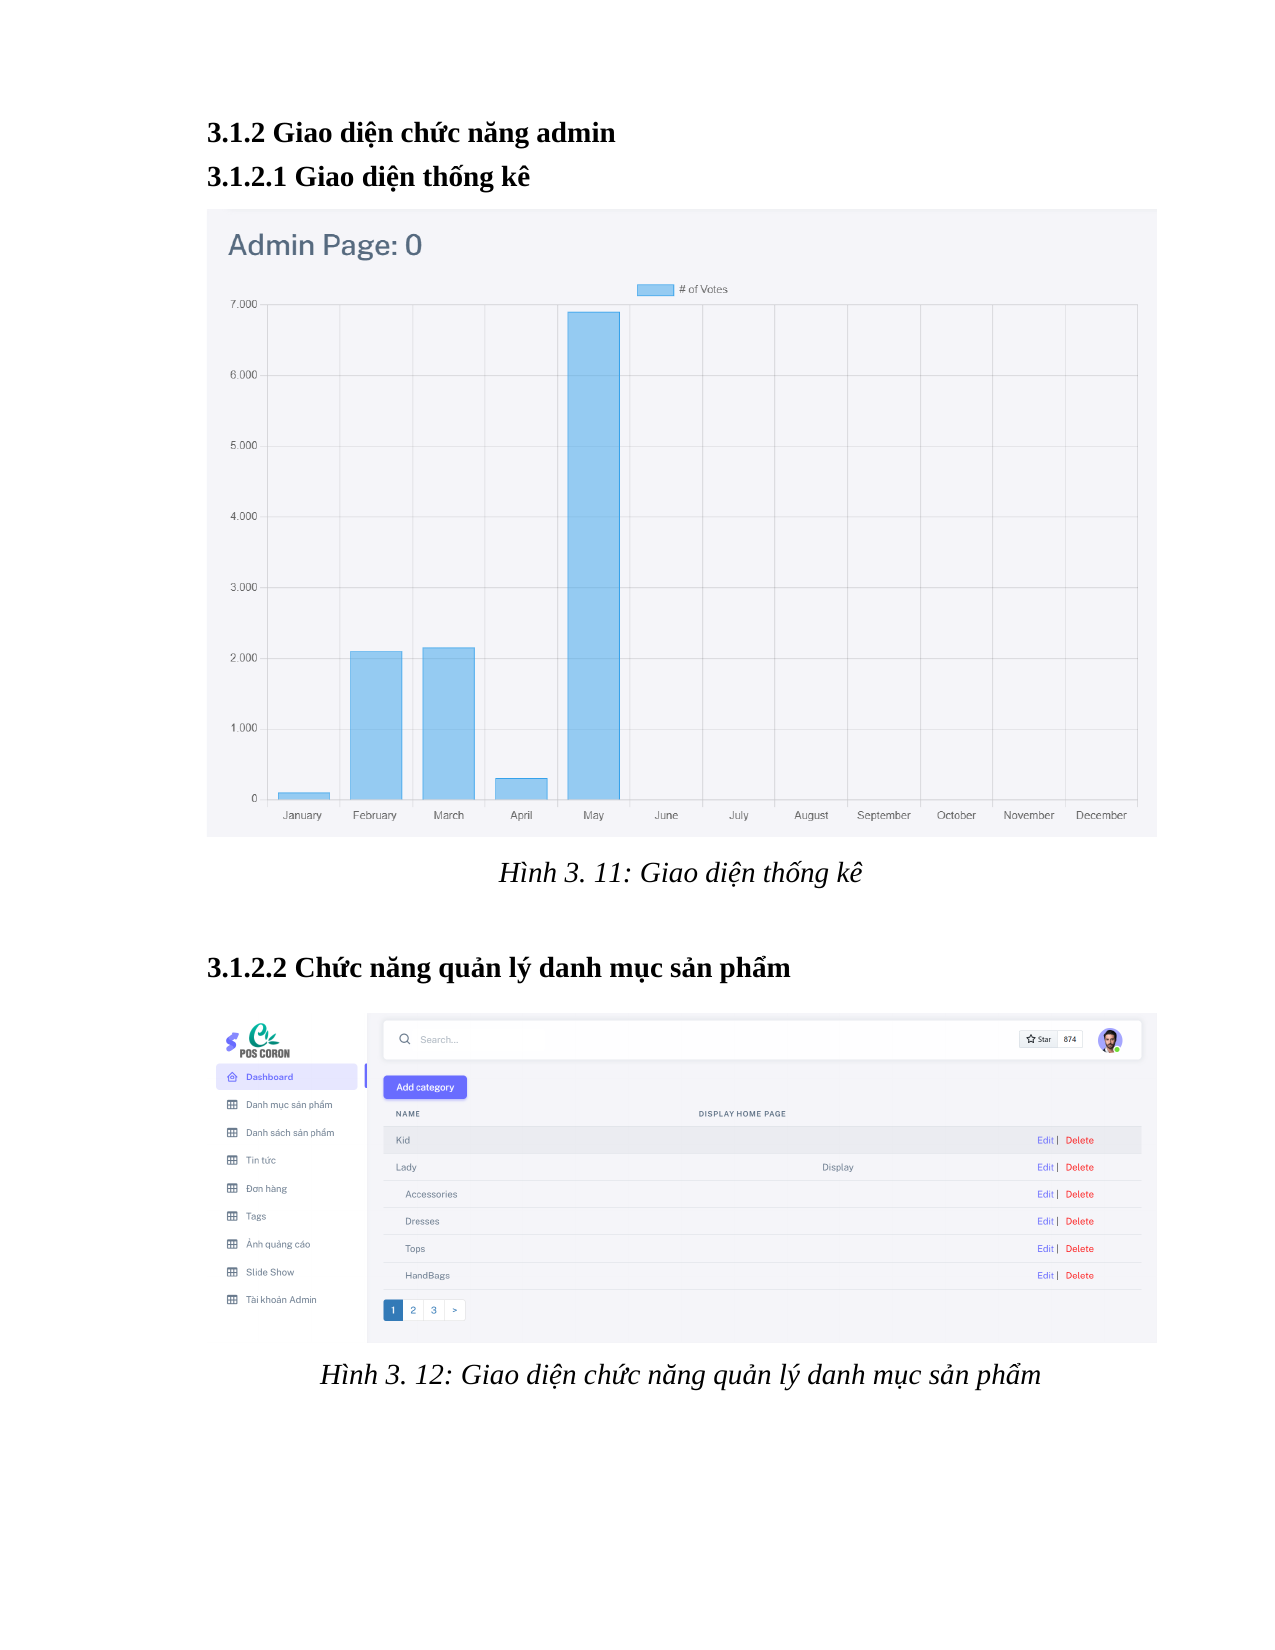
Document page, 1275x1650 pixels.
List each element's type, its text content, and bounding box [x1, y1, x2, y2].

subtitle 3.1.2 Giao diện chức năng admin [207, 115, 1157, 149]
subtitle 3.1.2.1 Giao diện thống kê [207, 159, 1157, 193]
picture [206, 209, 1157, 837]
subtitle 3.1.2.2 Chức năng quản lý danh mục sản phẩm [207, 951, 1157, 984]
picture [206, 1013, 1157, 1343]
